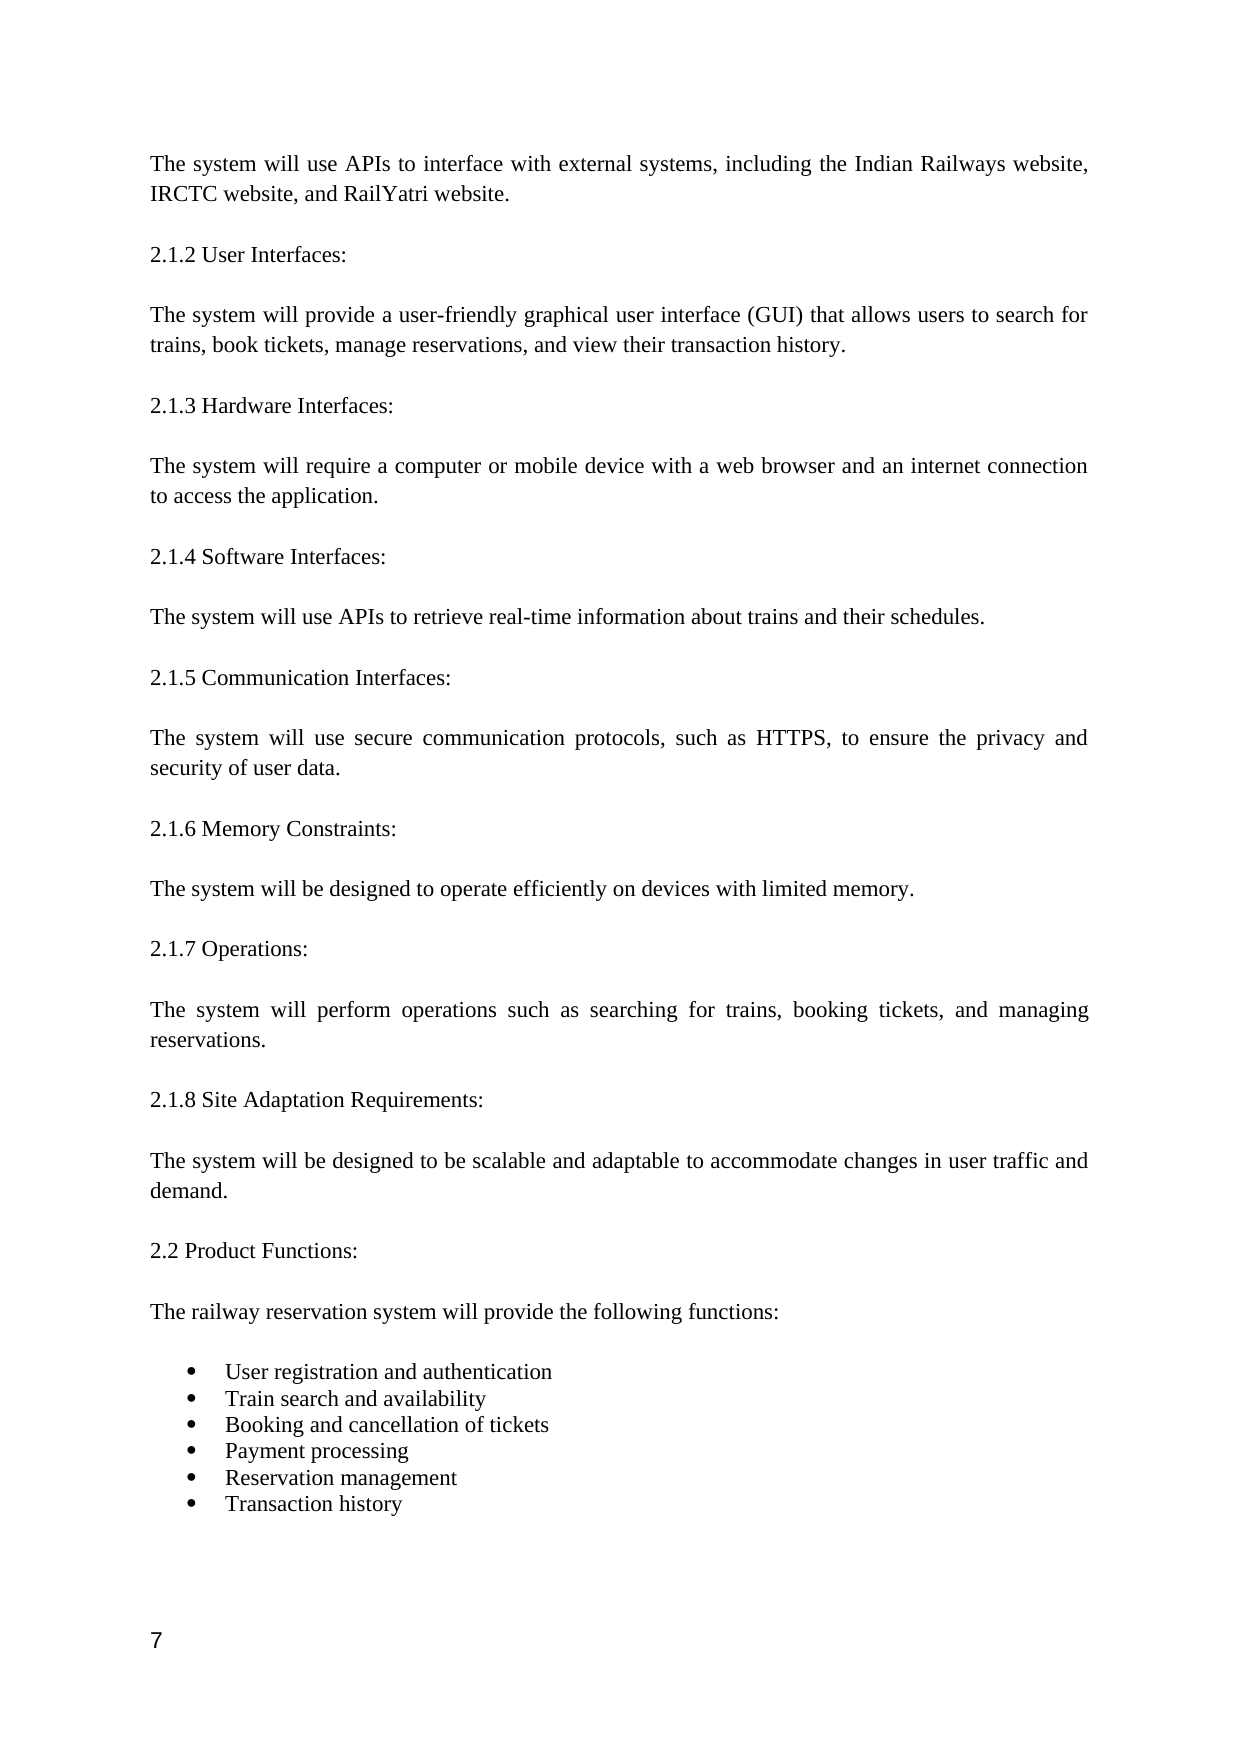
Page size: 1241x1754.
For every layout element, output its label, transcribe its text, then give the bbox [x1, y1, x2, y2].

list Booking and cancellation of tickets [187, 1411, 1090, 1437]
text 2.1.3 Hardware Interfaces: [150, 392, 1090, 418]
text 2.1.6 Memory Constraints: [150, 814, 1090, 841]
list Reservation management [187, 1464, 1090, 1490]
text The system will use secure communication protocols, such as HTTPS, to ensure the privacy and security of user data. [150, 724, 1090, 781]
text The system will be designed to be scalable and adaptable to accommodate changes in user traffic and demand. [150, 1147, 1090, 1203]
text 2.2 Product Functions: [150, 1237, 1090, 1264]
text The system will use APIs to retrieve real-time information about trains and their schedules. [150, 603, 1090, 629]
text 2.1.4 Software Interfaces: [150, 543, 1090, 569]
text 2.1.7 Operations: [150, 935, 1090, 962]
text 2.1.8 Site Adaptation Requirements: [150, 1086, 1090, 1113]
text The system will require a computer or mobile device with a web browser and an internet connection to access the application. [150, 452, 1090, 509]
text The railway reservation system will provide the following functions: [150, 1298, 1090, 1324]
text The system will use APIs to interface with external systems, including the Indian Railways website, IRCTC website, and RailYatri website. [150, 150, 1090, 207]
text The system will perform operations such as searching for trains, booking tickets, and managing reservations. [150, 996, 1090, 1052]
text The system will be designed to operate efficiently on devices with limited memory. [150, 875, 1090, 901]
list Payment processing [187, 1437, 1090, 1464]
list Train search and availability [187, 1385, 1090, 1411]
list Transaction history [187, 1490, 1090, 1516]
text 2.1.2 User Interfaces: [150, 241, 1090, 267]
list User registration and authentication [187, 1358, 1090, 1385]
text The system will provide a user-friendly graphical user interface (GUI) that allows users to search for trains, book tickets, manage reservations, and view their transaction history. [150, 301, 1090, 358]
text 2.1.5 Communication Interfaces: [150, 663, 1090, 690]
